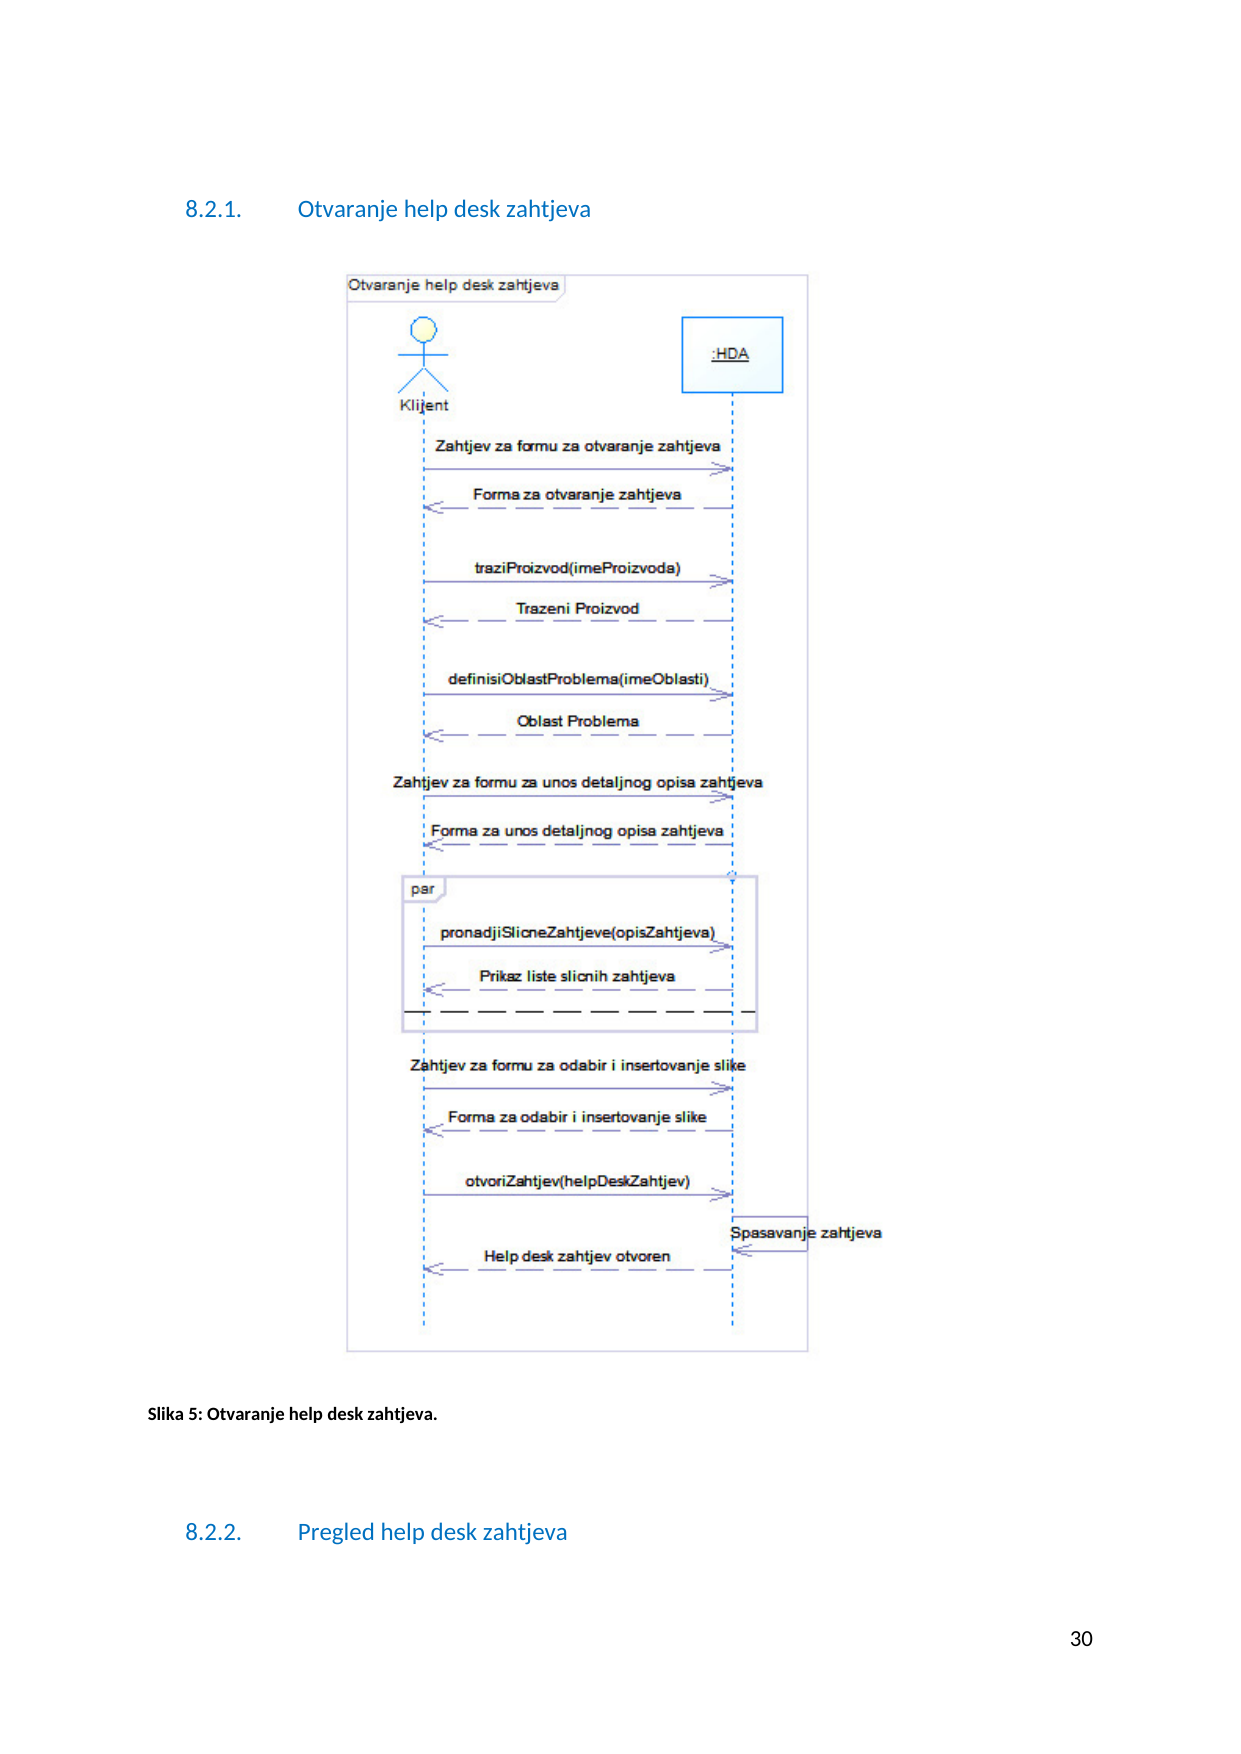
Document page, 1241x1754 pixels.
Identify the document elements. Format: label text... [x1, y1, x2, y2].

text Slika 5: Otvaranje help desk zahtjeva. [148, 1402, 1093, 1425]
list Otvaranje help desk zahtjeva [185, 193, 1093, 224]
picture [331, 260, 909, 1368]
list Pregled help desk zahtjeva [185, 1516, 1093, 1547]
